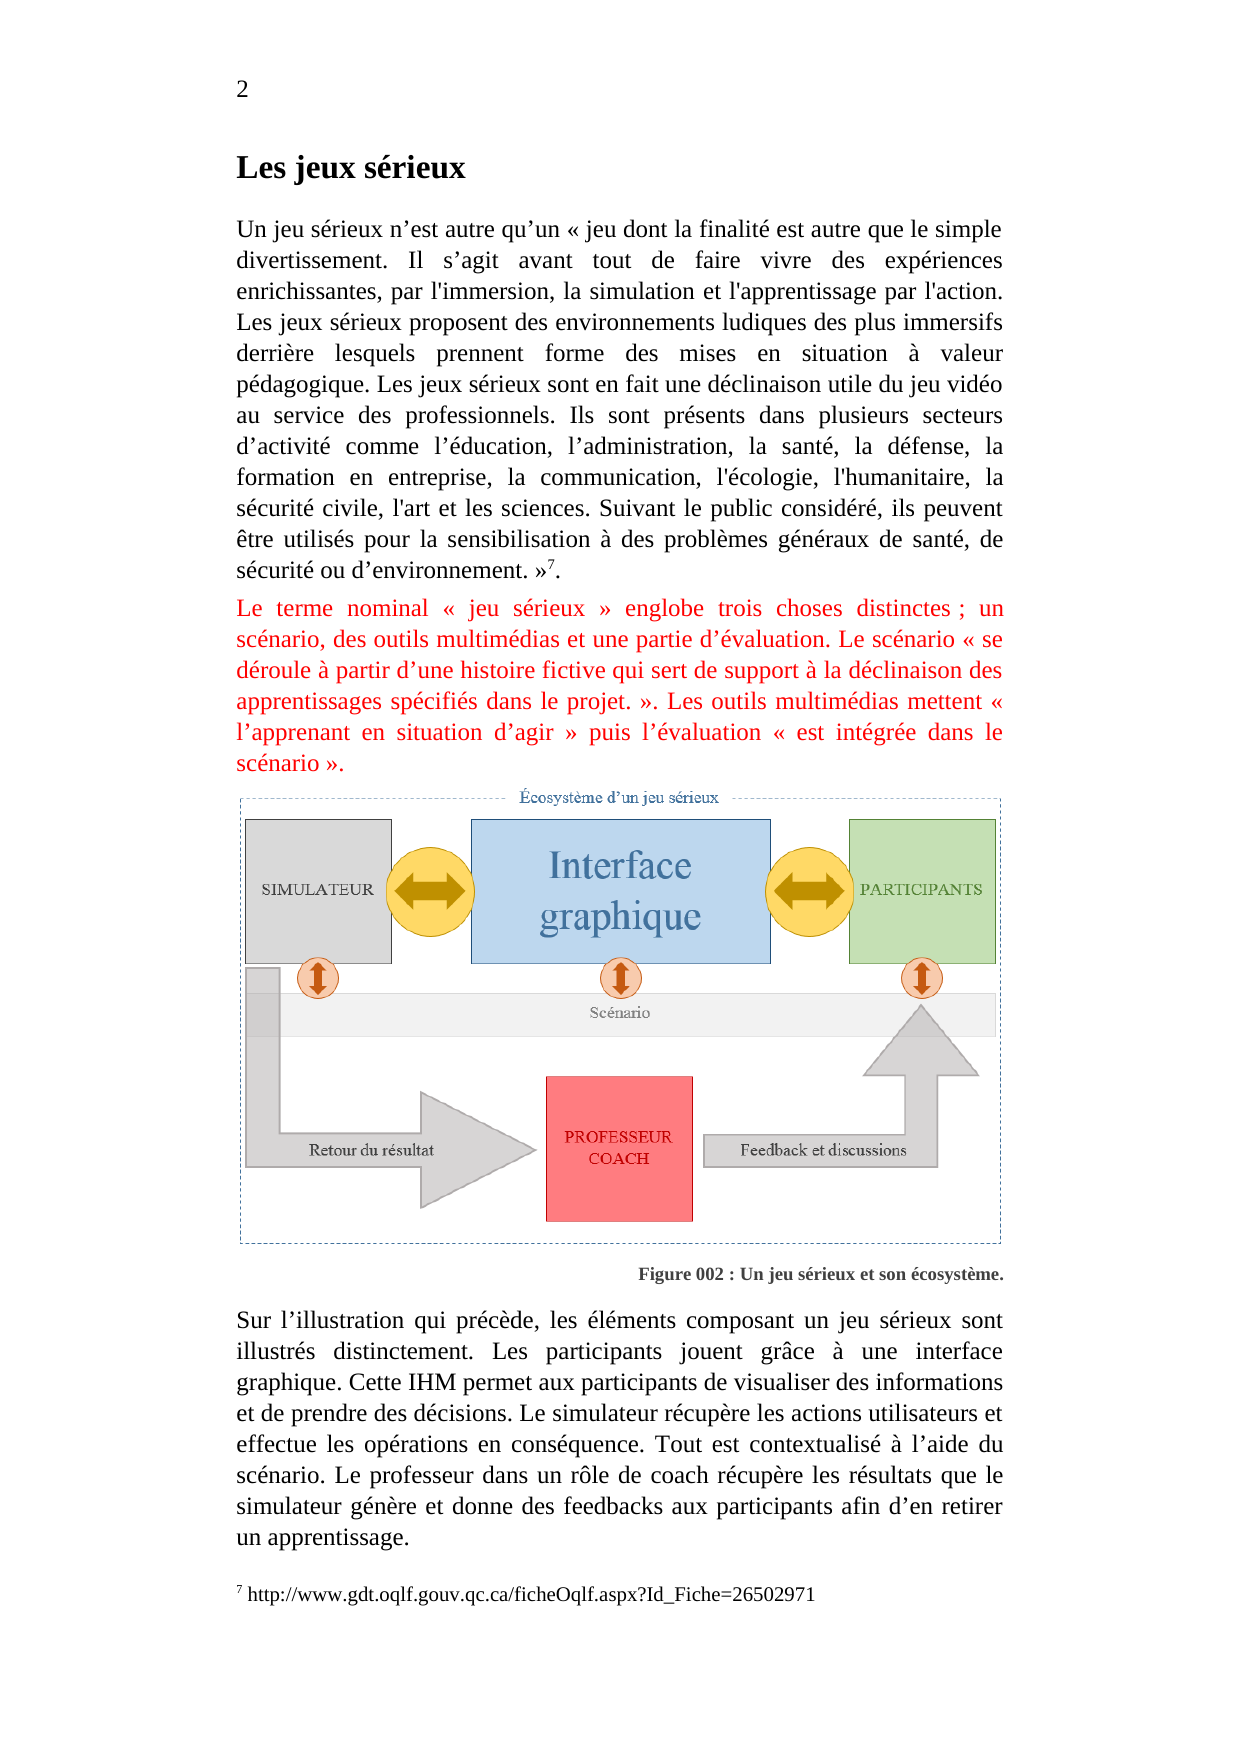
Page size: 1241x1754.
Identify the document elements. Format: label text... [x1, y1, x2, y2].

text Un jeu sérieux n’est autre qu’un « jeu dont la finalité est autre que le simple divertissement. Il s’agit avant tout de faire vivre des expériences enrichissantes, par l'immersion, la simulation et l'apprentissage par l'action. Les jeux sérieux proposent des environnements ludiques des plus immersifs derrière lesquels prennent forme des mises en situation à valeur pédagogique. Les jeux sérieux sont en fait une déclinaison utile du jeu vidéo au service des professionnels. Ils sont présents dans plusieurs secteurs d’activité comme l’éducation, l’administration, la santé, la défense, la formation en entreprise, la communication, l'écologie, l'humanitaire, la sécurité civile, l'art et les sciences. Suivant le public considéré, ils peuvent être utilisés pour la sensibilisation à des problèmes généraux de santé, de sécurité ou d’environnement. ». [236, 214, 1004, 584]
text Le terme nominal « jeu sérieux » englobe trois choses distinctes ; un scénario, des outils multimédias et une partie d’évaluation. Le scénario « se déroule à partir d’une histoire fictive qui sert de support à la déclinaison des apprentissages spécifiés dans le projet. ». Les outils multimédias mettent « l’apprenant en situation d’agir » puis l’évaluation « est intégrée dans le scénario ». [236, 593, 1004, 777]
picture [236, 785, 1004, 1255]
text Sur l’illustration qui précède, les éléments composant un jeu sérieux sont illustrés distinctement. Les participants jouent grâce à une interface graphique. Cette IHM permet aux participants de visualiser des informations et de prendre des décisions. Le simulateur récupère les actions utilisateurs et effectue les opérations en conséquence. Tout est contextualisé à l’aide du scénario. Le professeur dans un rôle de coach récupère les résultats que le simulateur génère et donne des feedbacks aux participants afin d’en retirer un apprentissage. [236, 1305, 1004, 1551]
text Les jeux sérieux [236, 148, 1004, 186]
text Figure 002 : Un jeu sérieux et son écosystème. [236, 1263, 1004, 1285]
